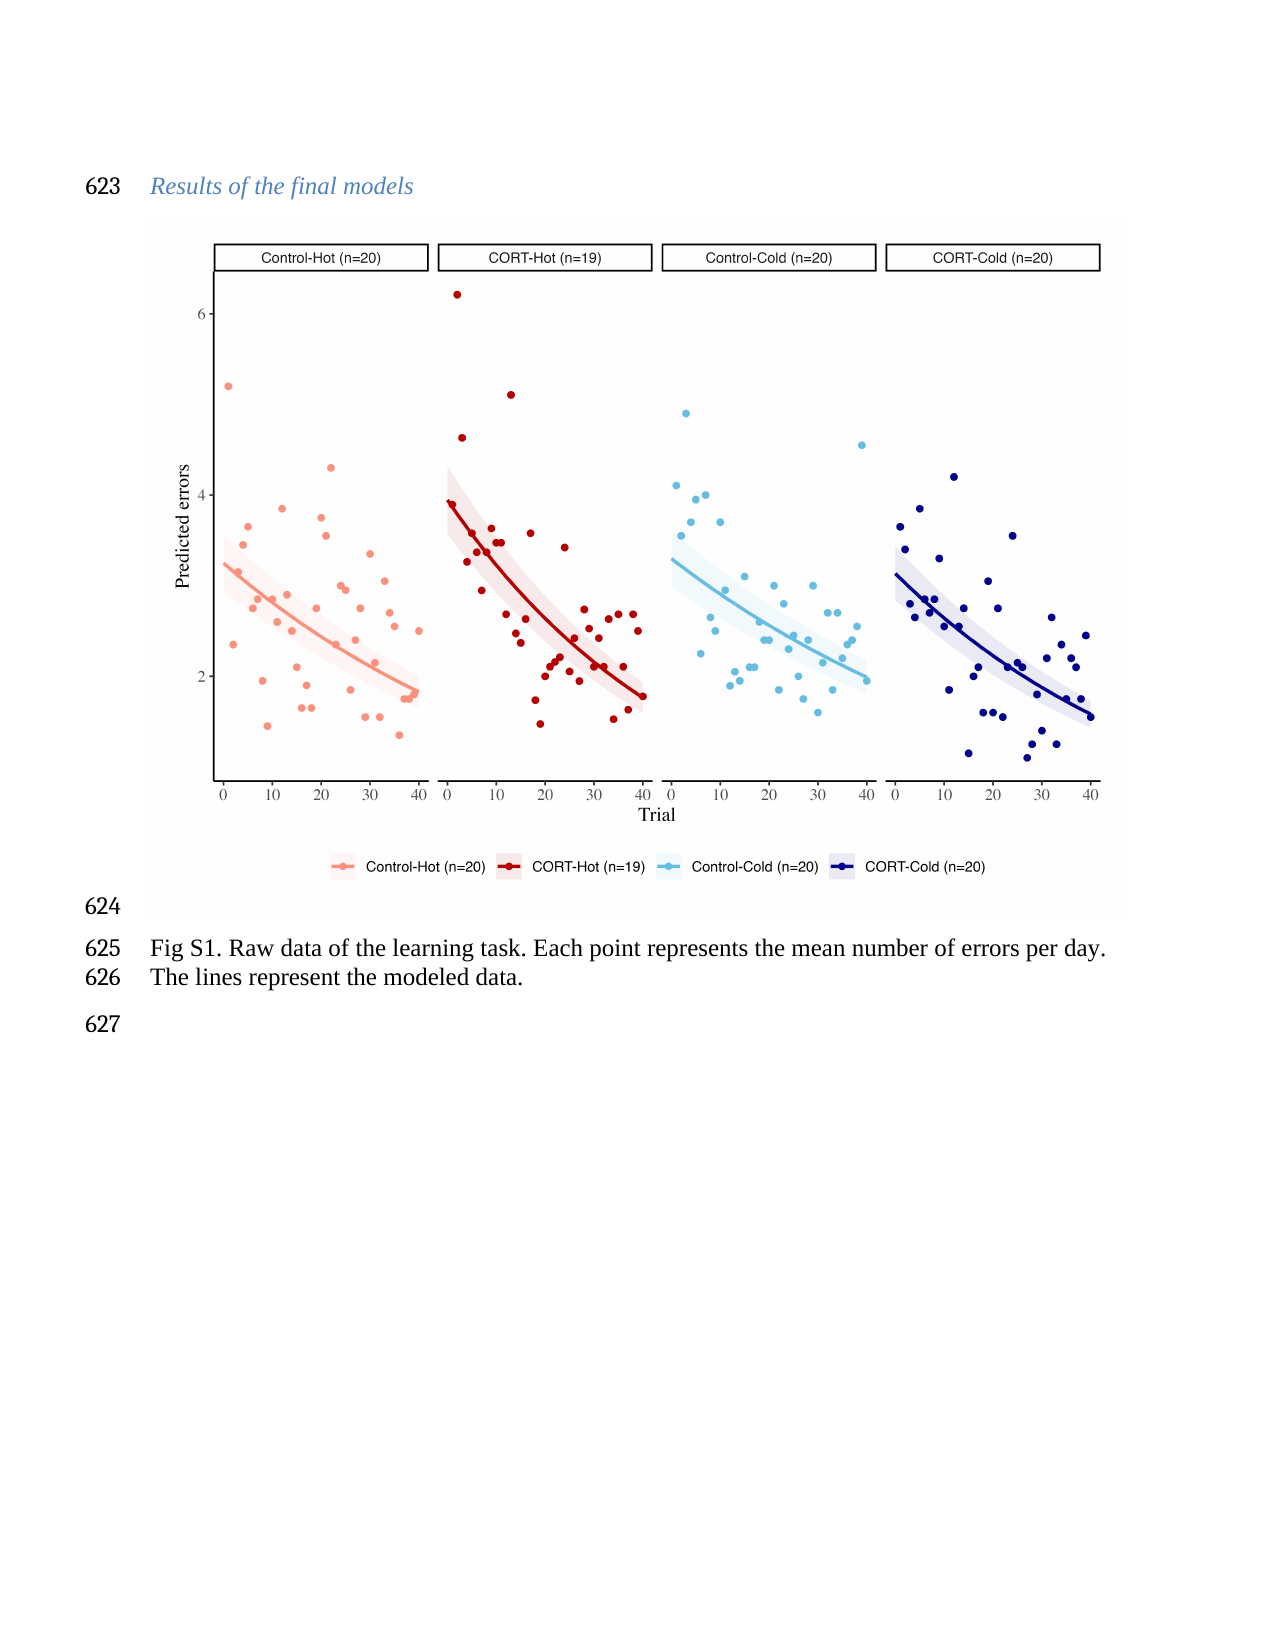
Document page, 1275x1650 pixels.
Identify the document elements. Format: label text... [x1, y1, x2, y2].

text Fig S1. Raw data of the learning task. Each point represents the mean number of errors per day. The lines represent the modeled data. [150, 933, 1125, 991]
subtitle Results of the final models [150, 171, 1125, 199]
picture [150, 218, 1125, 915]
